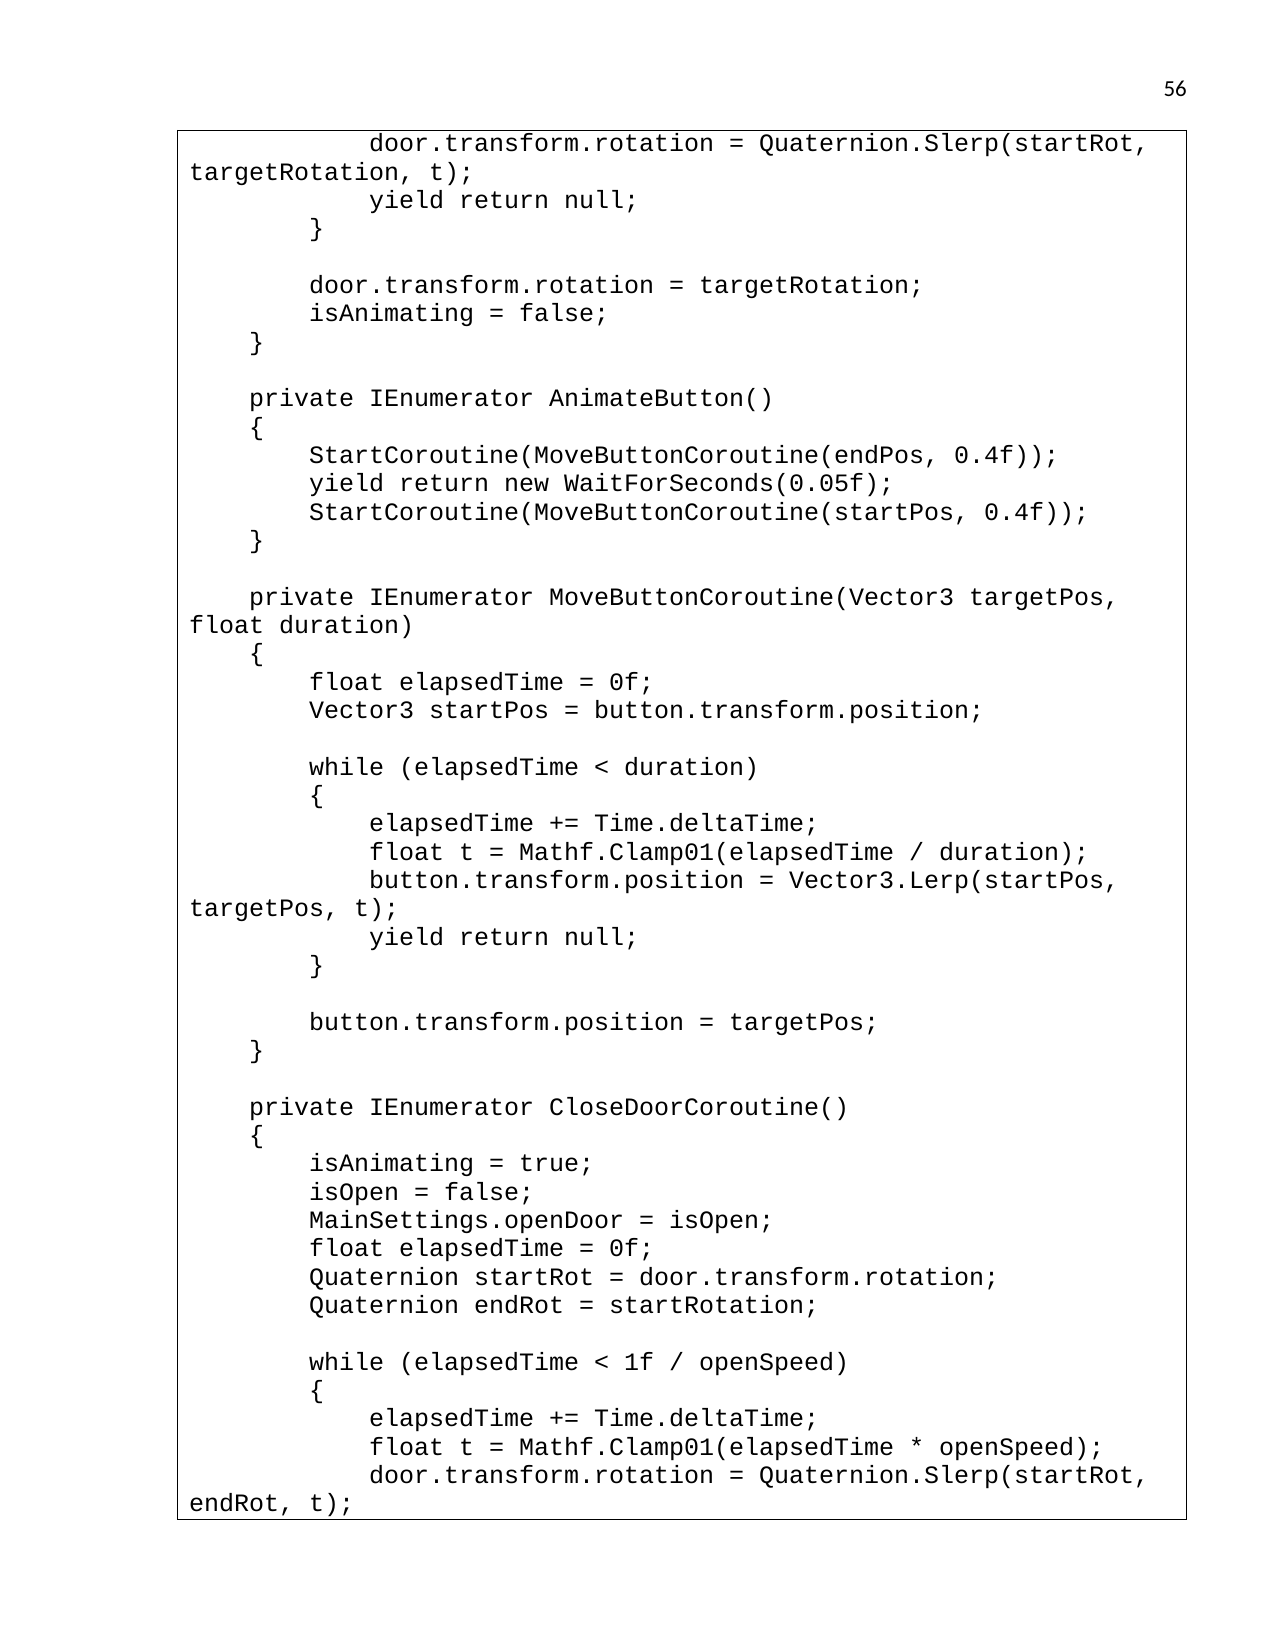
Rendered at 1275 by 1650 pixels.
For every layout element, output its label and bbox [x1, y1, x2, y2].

table_header [178, 131, 1186, 1519]
